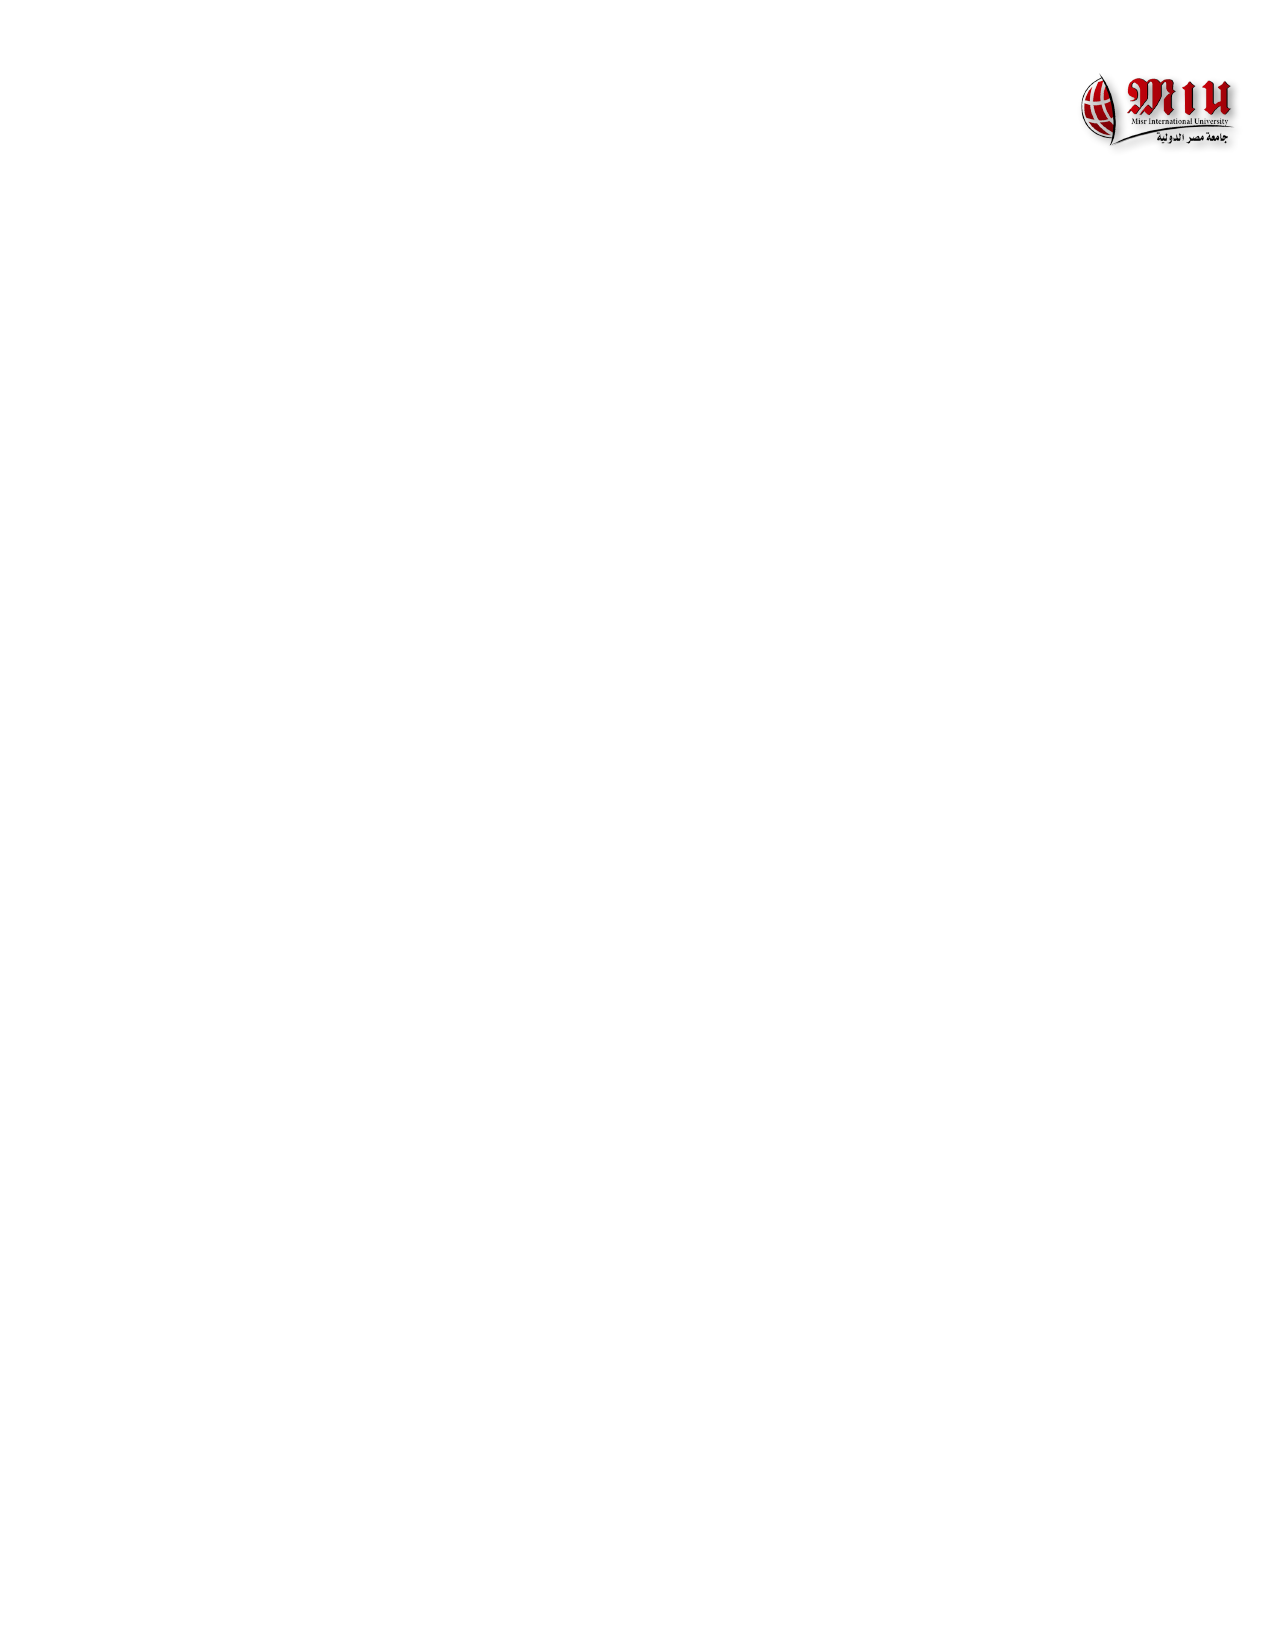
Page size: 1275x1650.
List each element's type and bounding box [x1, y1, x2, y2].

picture [1031, 73, 1275, 147]
